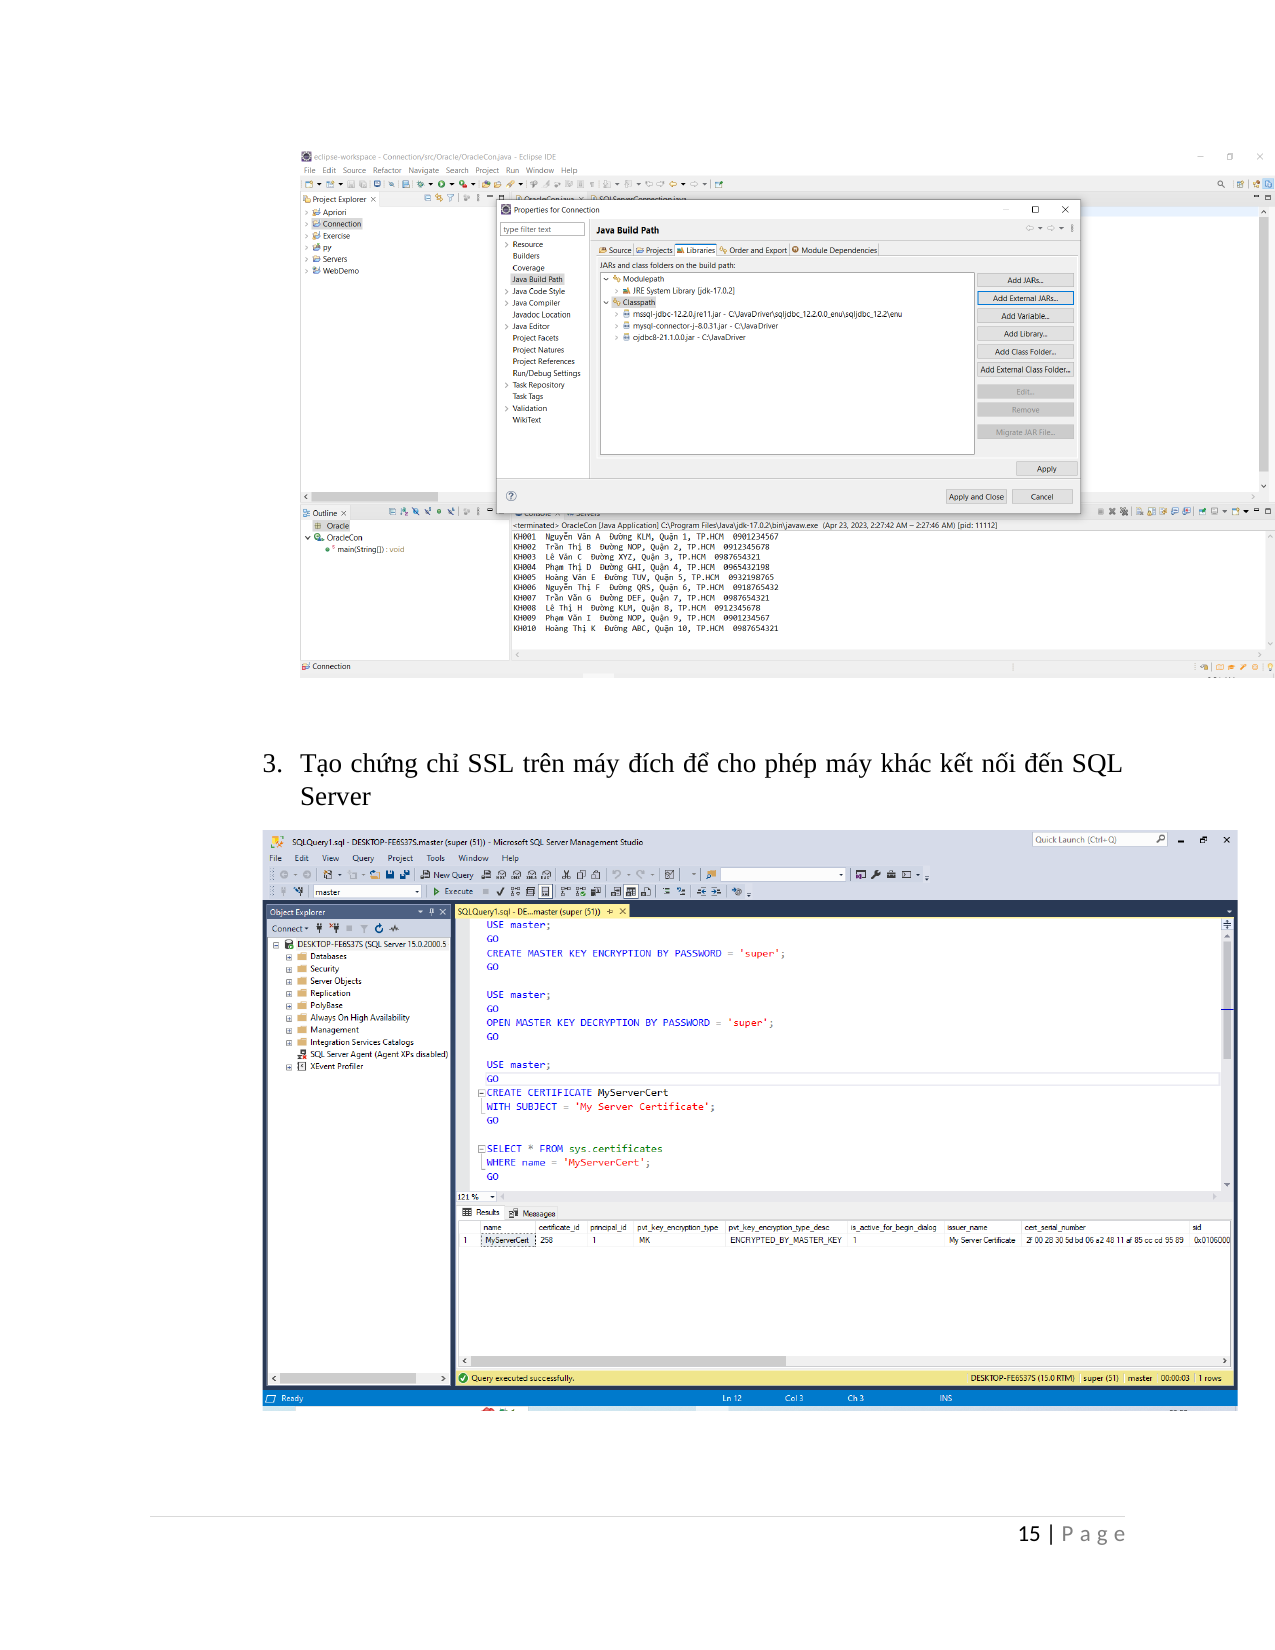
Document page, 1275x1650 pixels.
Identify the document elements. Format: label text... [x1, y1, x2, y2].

picture [262, 830, 1238, 1411]
picture [300, 150, 1275, 678]
list Tạo chứng chỉ SSL trên máy đích để cho phép máy khác kết nối đến SQL Server [262, 747, 1125, 811]
